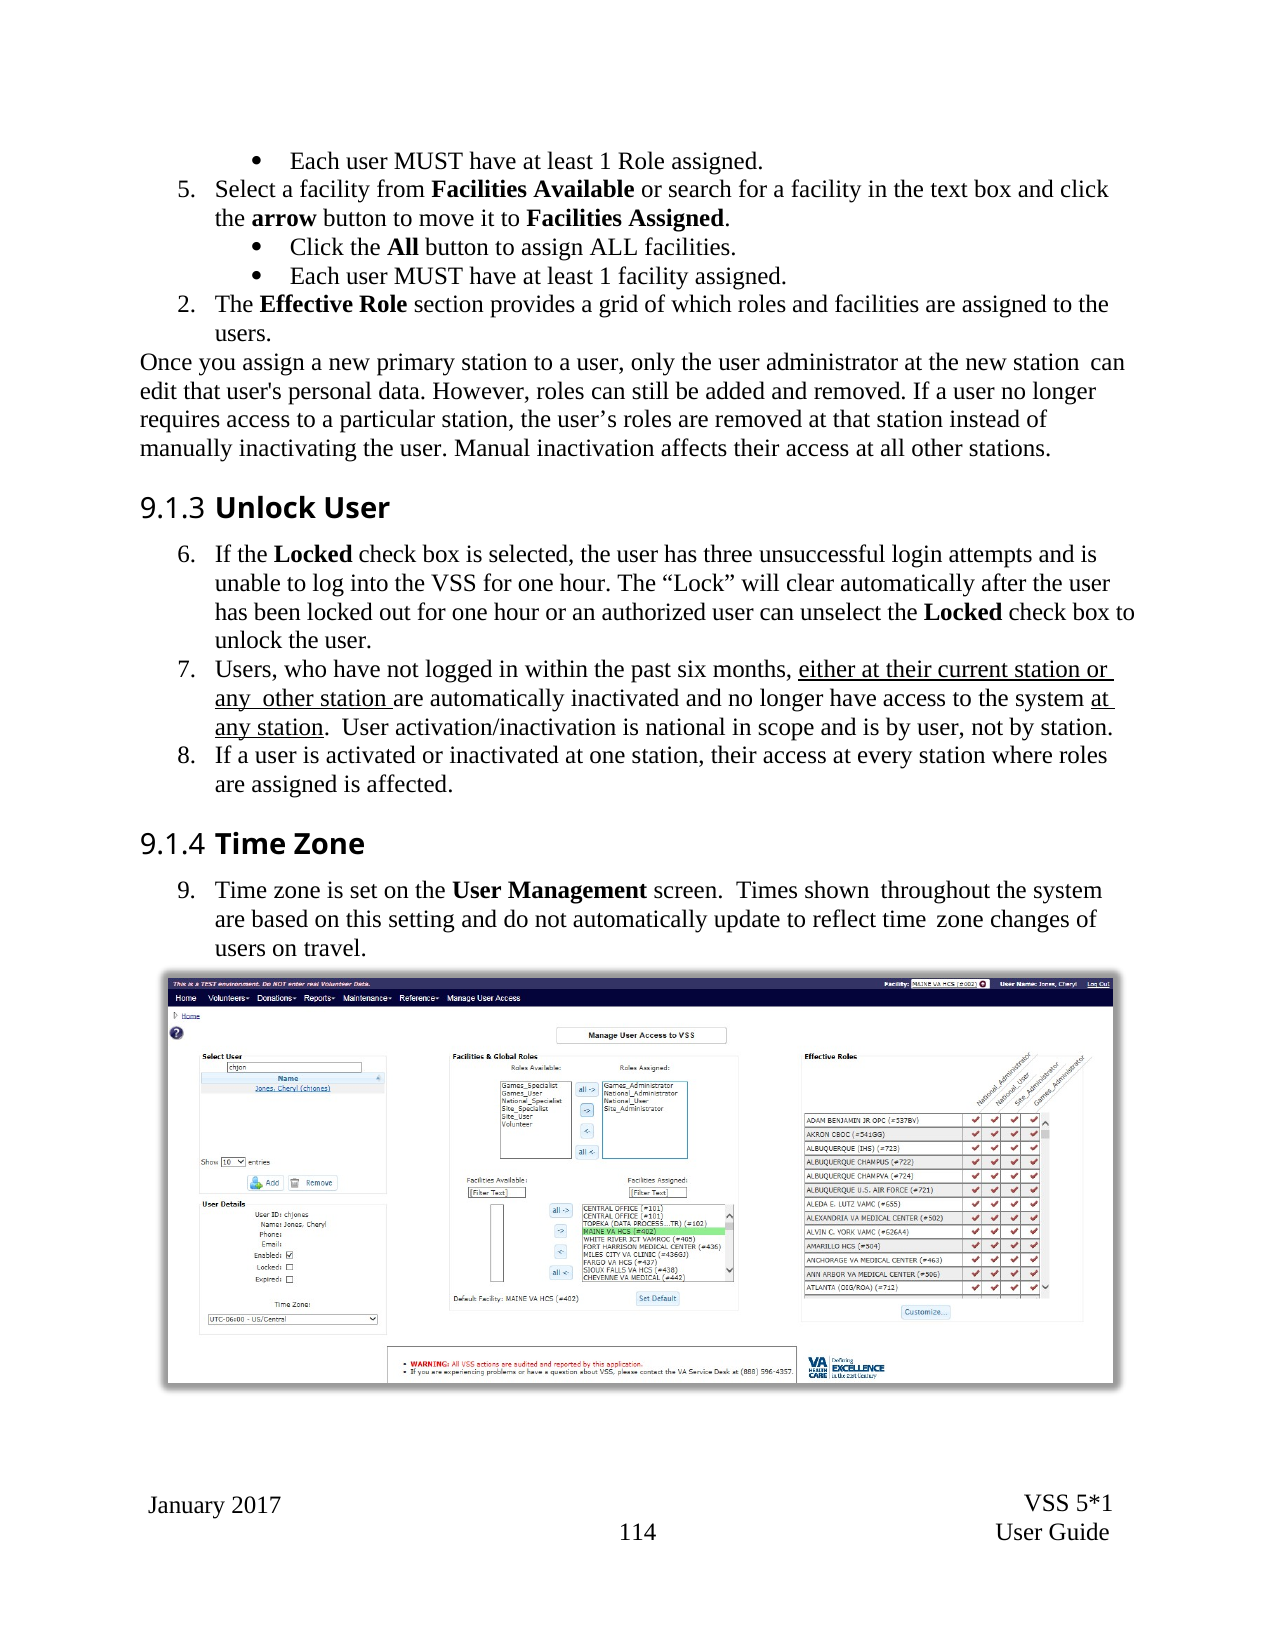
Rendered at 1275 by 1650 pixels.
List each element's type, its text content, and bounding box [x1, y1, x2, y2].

list If a user is activated or inactivated at one station, their access at every station where roles are assigned is affected. [177, 741, 1137, 798]
list If the Locked check box is selected, the user has three unsuccessful login attempts and is unable to log into the VSS for one hour. The “Lock” will clear automatically after the user has been locked out for one hour or an authorized user can unselect the Locked check box to unlock the user. [177, 539, 1137, 654]
list Each user MUST have at least 1 Role assigned. [252, 146, 1137, 174]
subtitle Time Zone [139, 823, 1137, 863]
list Click the All button to assign ALL facilities. [252, 232, 1137, 261]
list Each user MUST have at least 1 facility assigned. [252, 261, 1137, 289]
text Once you assign a new primary station to a user, only the user administrator at the new station can edit that user's personal data. However, roles can still be added and removed. If a user no longer requires access to a particular station, the user’s roles are removed at that station instead of manually inactivating the user. Manual inactivation affects their access at all other stations. [139, 347, 1137, 462]
picture [151, 961, 1130, 1400]
list Users, who have not logged in within the past six months, either at their current station or any other station are automatically inactivated and no longer have access to the system at any station. User activation/inactivation is national in scope and is by user, not by station. [177, 654, 1137, 741]
list Time zone is set on the User Management screen. Times shown throughout the system are based on this setting and do not automatically update to reflect time zone changes of users on travel. [177, 875, 1137, 961]
list The Effective Role section provides a grid of which roles and facilities are assigned to the users. [177, 289, 1137, 347]
subtitle Unlock User [139, 487, 1137, 527]
list Select a facility from Facilities Available or search for a facility in the text box and click the arrow button to move it to Facilities Assigned. [177, 174, 1137, 232]
